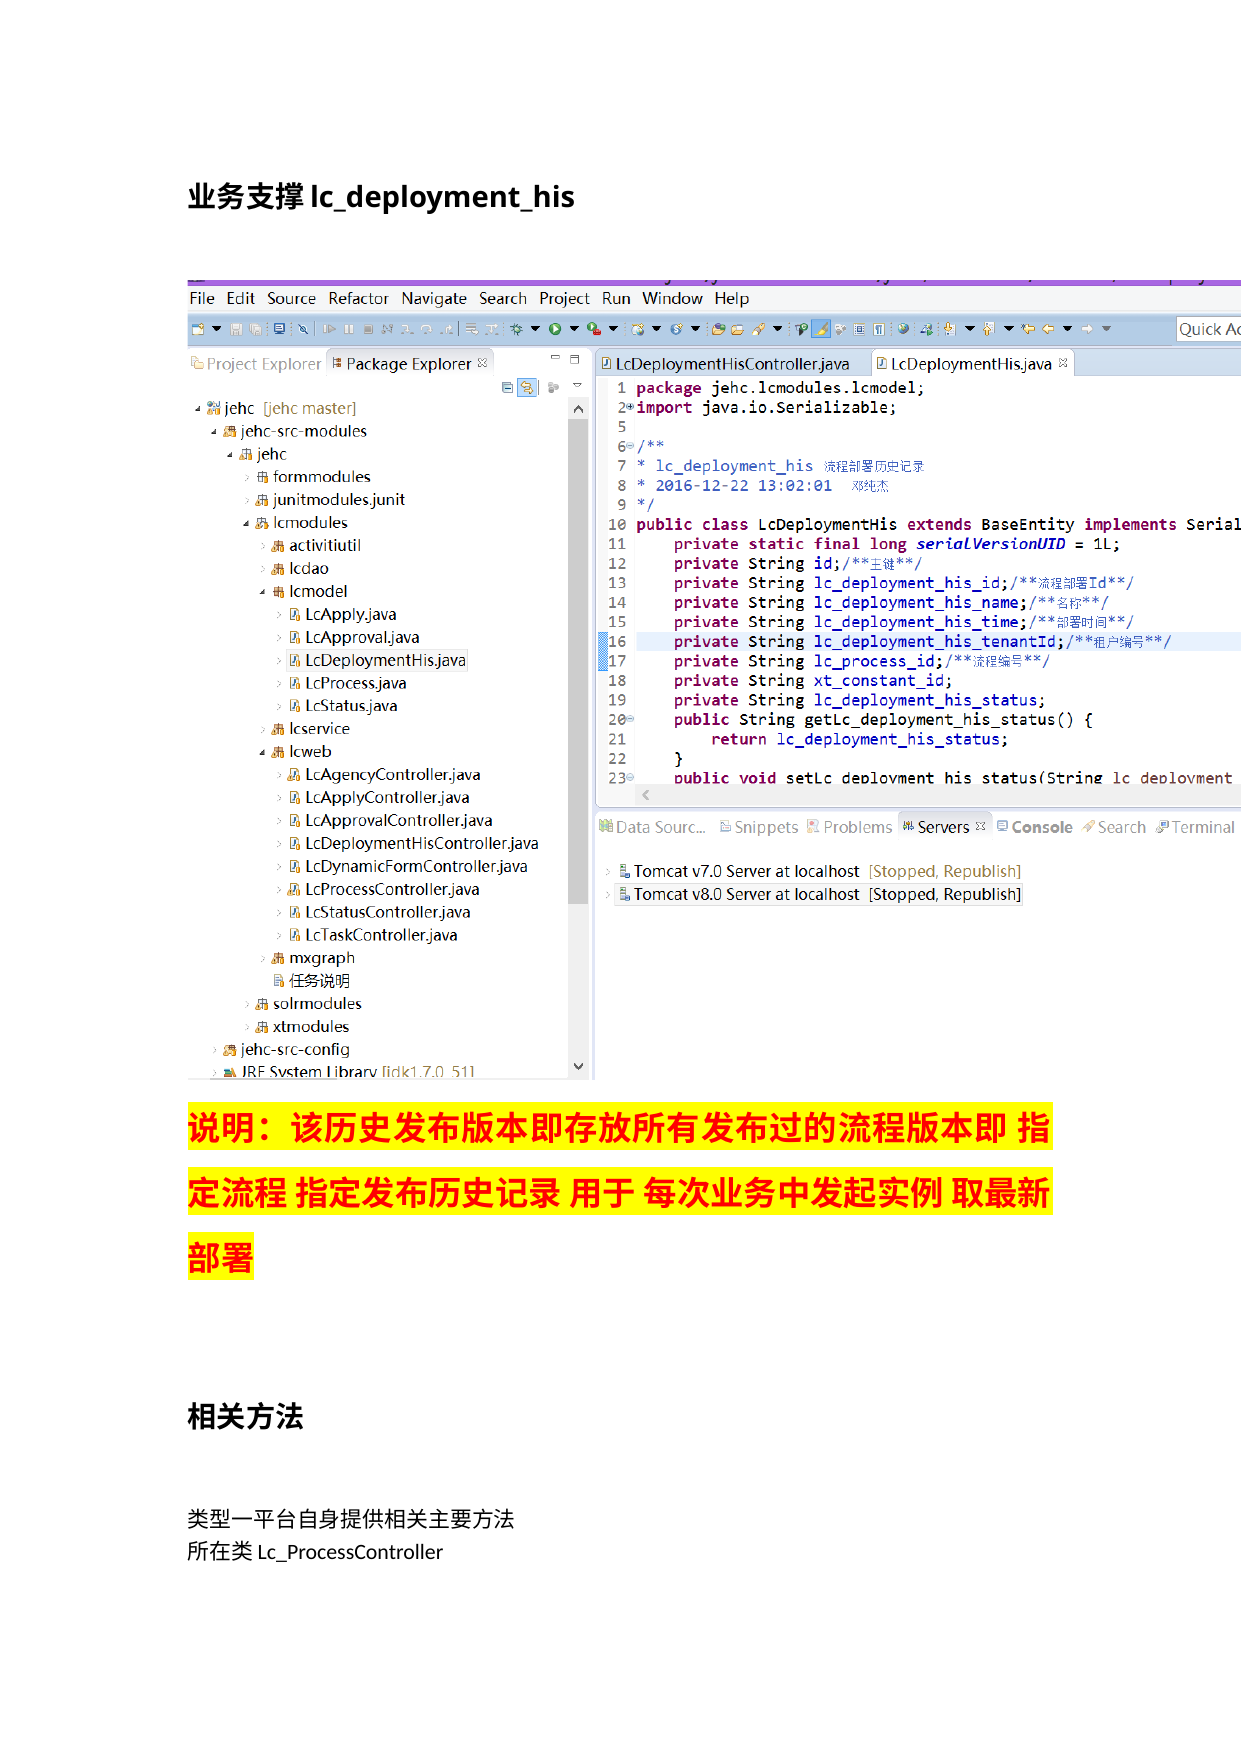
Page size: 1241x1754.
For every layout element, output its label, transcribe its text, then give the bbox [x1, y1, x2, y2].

picture [187, 280, 1241, 1080]
text 说明：该历史发布版本即存放所有发布过的流程版本即 指定流程 指定发布历史记录 用于 每次业务中发起实例 取最新部署 [187, 1093, 1053, 1288]
text 所在类Lc_ProcessController [187, 1534, 1053, 1566]
text 类型一平台自身提供相关主要方法 [187, 1501, 1053, 1534]
subtitle 业务支撑lc_deployment_his [187, 162, 1053, 227]
subtitle 相关方法 [187, 1382, 1053, 1447]
